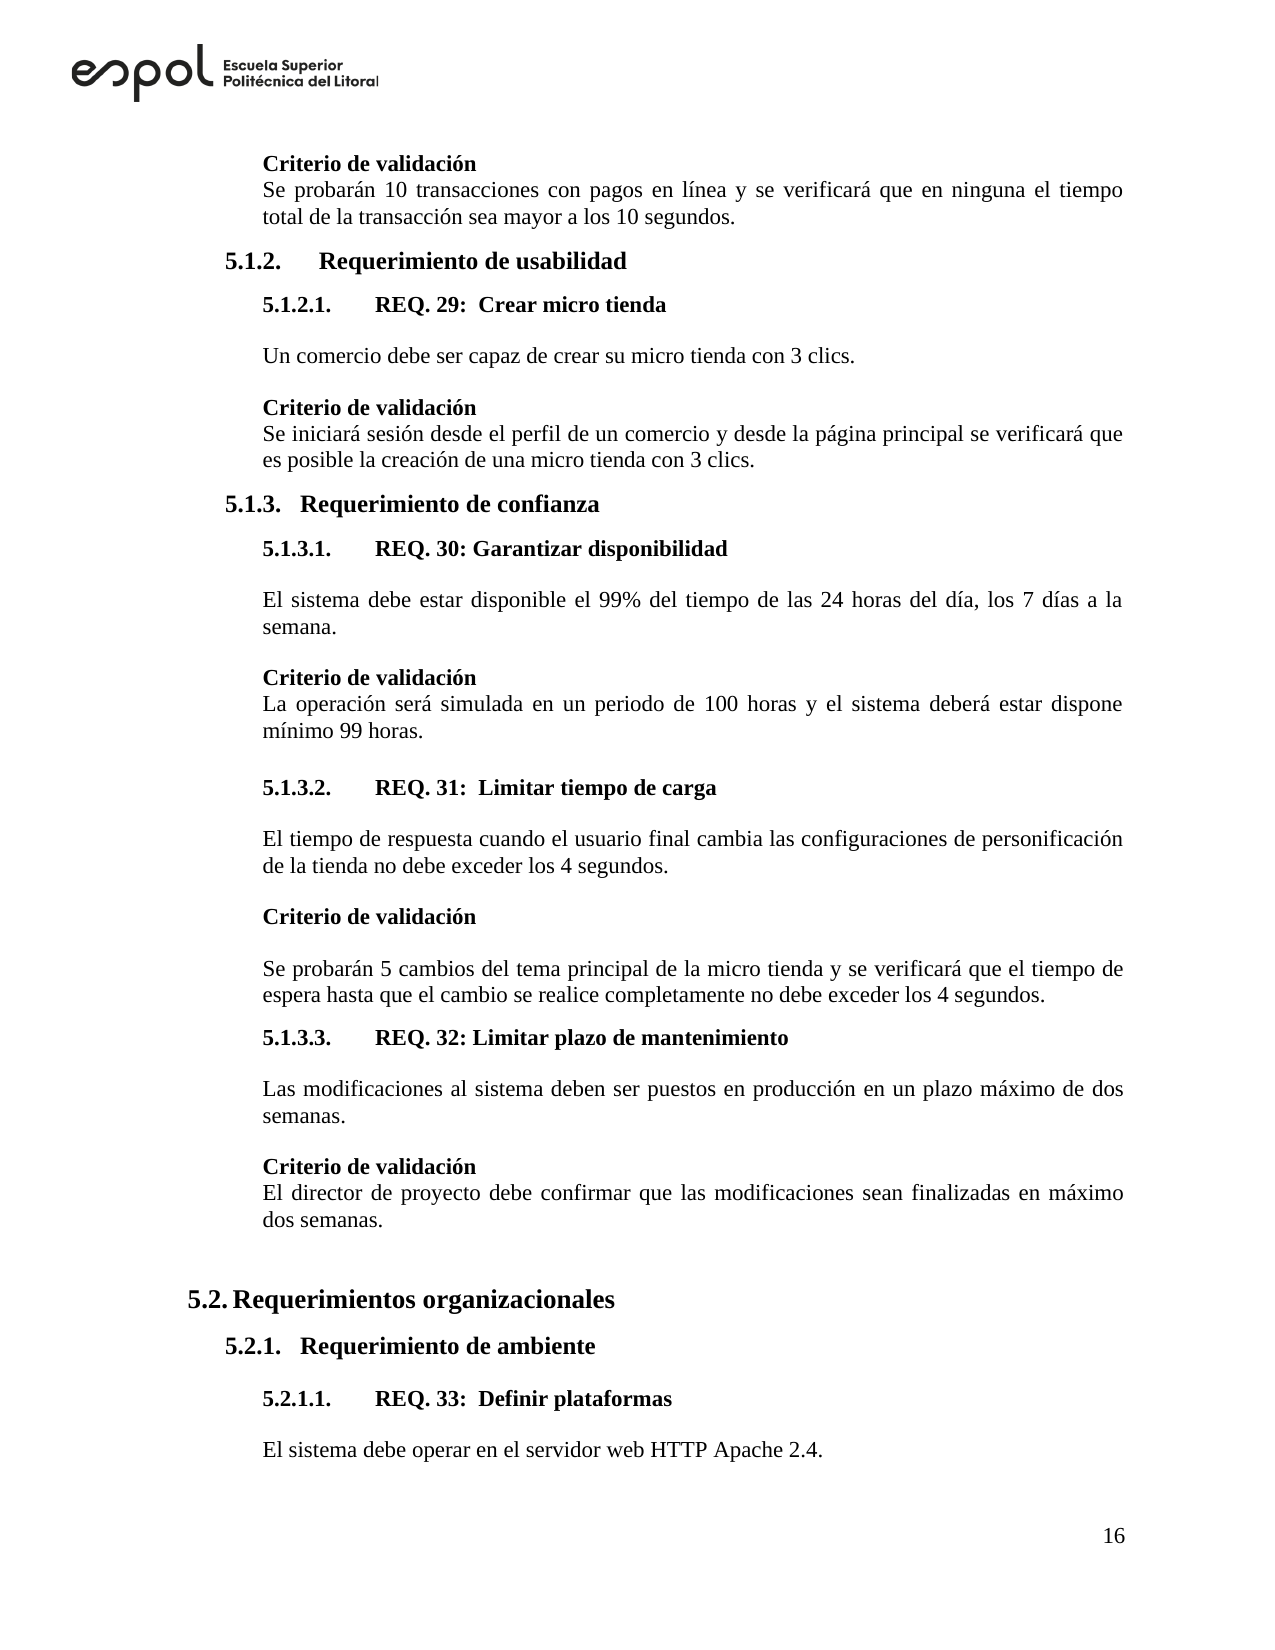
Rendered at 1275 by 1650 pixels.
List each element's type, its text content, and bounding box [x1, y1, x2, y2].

text El sistema debe operar en el servidor web HTTP Apache 2.4. [262, 1436, 1125, 1463]
list Criterio de validación [262, 394, 1125, 420]
subtitle REQ. 29: Crear micro tienda [262, 291, 1125, 317]
text El sistema debe estar disponible el 99% del tiempo de las 24 horas del día, los 7 días a la semana. [262, 586, 1125, 639]
subtitle REQ. 31: Limitar tiempo de carga [262, 774, 1125, 801]
list Criterio de validación [262, 150, 1125, 176]
text Criterio de validación [262, 903, 1125, 929]
list Criterio de validación [262, 664, 1125, 690]
list Se probarán 5 cambios del tema principal de la micro tienda y se verificará que el tiempo de espera hasta que el cambio se realice completamente no debe exceder los 4 segundos. [262, 954, 1125, 1007]
subtitle REQ. 30: Garantizar disponibilidad [262, 535, 1125, 561]
subtitle REQ. 32: Limitar plazo de mantenimiento [262, 1024, 1125, 1050]
list Se iniciará sesión desde el perfil de un comercio y desde la página principal se verificará que es posible la creación de una micro tienda con 3 clics. [262, 420, 1125, 473]
subtitle Requerimiento de ambiente [225, 1331, 1125, 1360]
subtitle Requerimientos organizacionales [187, 1283, 1125, 1314]
picture [71, 44, 379, 102]
subtitle Requerimiento de confianza [225, 489, 1125, 518]
text Un comercio debe ser capaz de crear su micro tienda con 3 clics. [187, 342, 1125, 369]
list El director de proyecto debe confirmar que las modificaciones sean finalizadas en máximo dos semanas. [262, 1179, 1125, 1232]
text El tiempo de respuesta cuando el usuario final cambia las configuraciones de personificación de la tienda no debe exceder los 4 segundos. [262, 826, 1125, 878]
list La operación será simulada en un periodo de 100 horas y el sistema deberá estar dispone mínimo 99 horas. [262, 690, 1125, 743]
text Las modificaciones al sistema deben ser puestos en producción en un plazo máximo de dos semanas. [262, 1075, 1125, 1128]
list Criterio de validación [262, 1153, 1125, 1179]
subtitle Requerimiento de usabilidad [225, 246, 1125, 274]
list REQ. 33: Definir plataformas [262, 1385, 1125, 1411]
list Se probarán 10 transacciones con pagos en línea y se verificará que en ninguna el tiempo total de la transacción sea mayor a los 10 segundos. [262, 176, 1125, 229]
